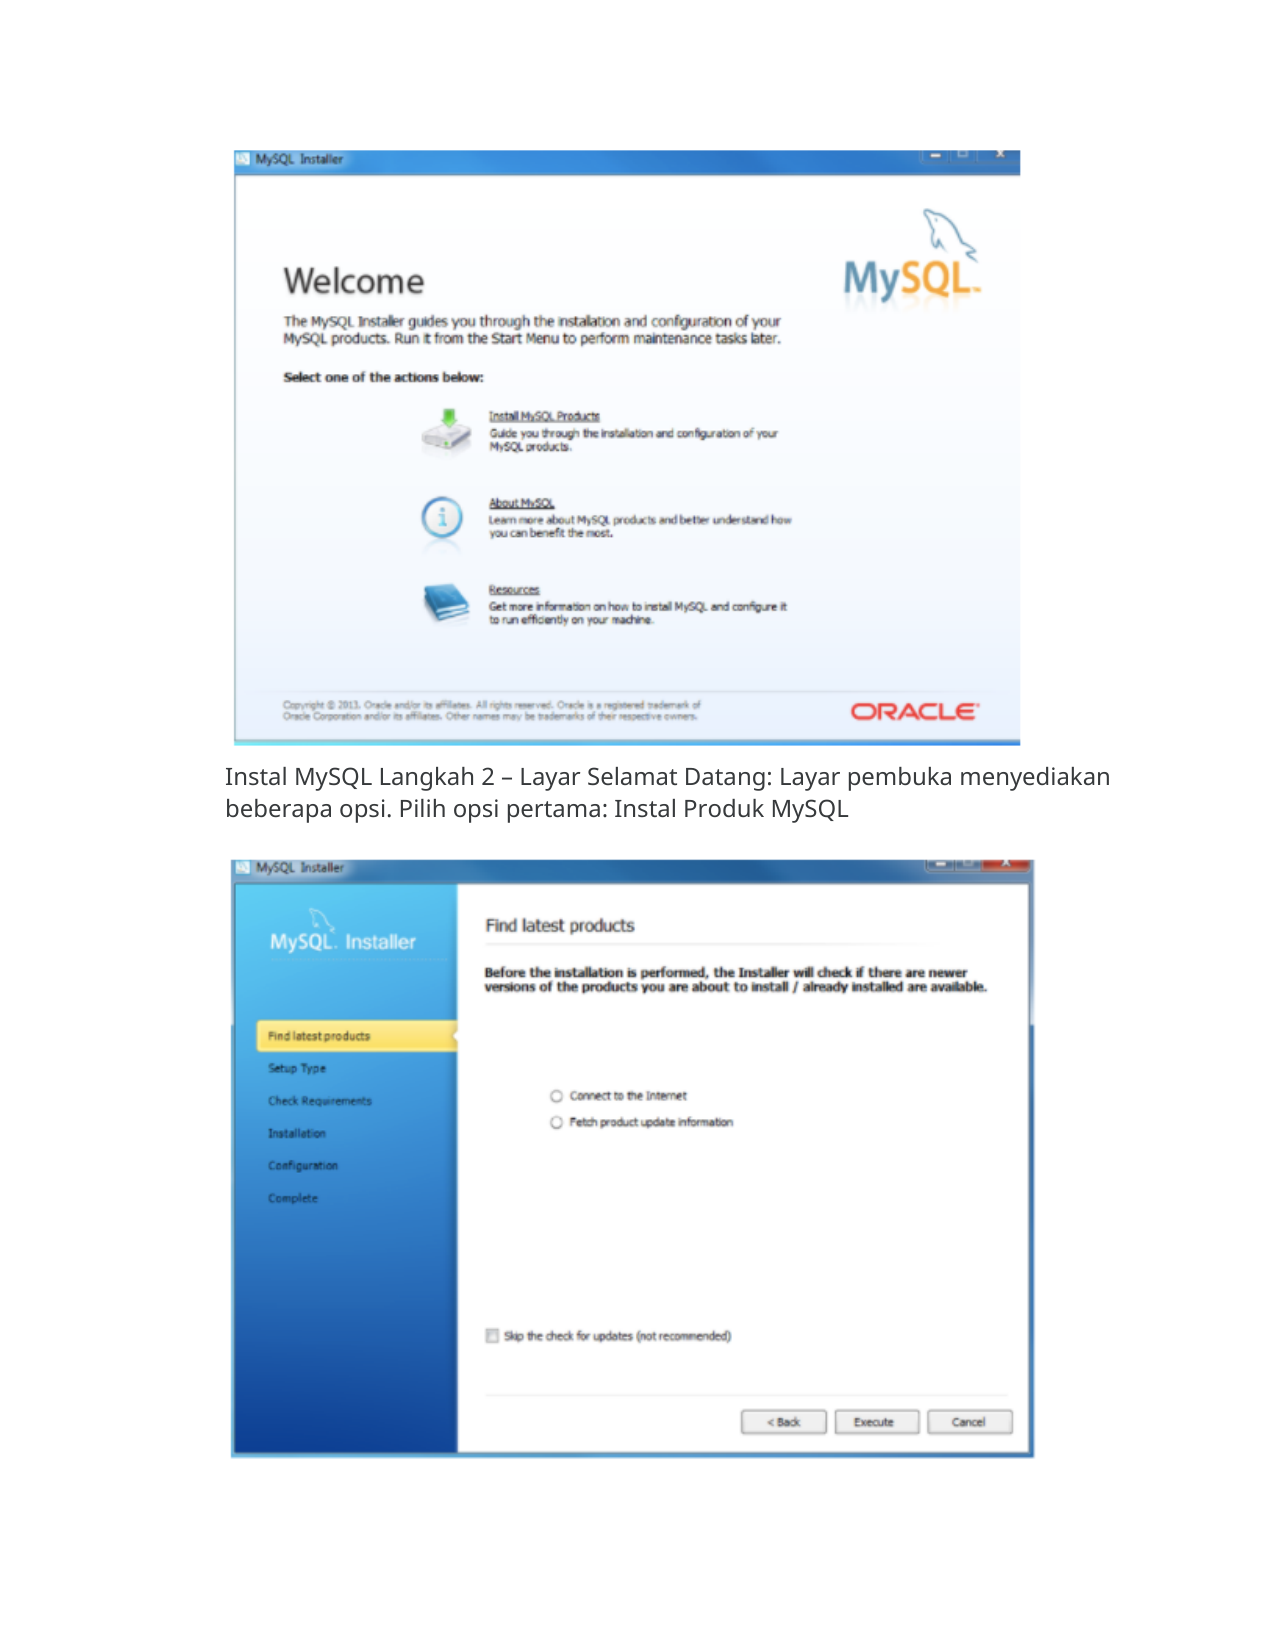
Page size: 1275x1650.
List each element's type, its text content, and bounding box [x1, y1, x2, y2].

picture [225, 150, 1033, 760]
picture [225, 857, 1050, 1470]
list Instal MySQL Langkah 2 – Layar Selamat Datang: Layar pembuka menyediakan beberapa opsi. Pilih opsi pertama: Instal Produk MySQL [225, 759, 1125, 824]
